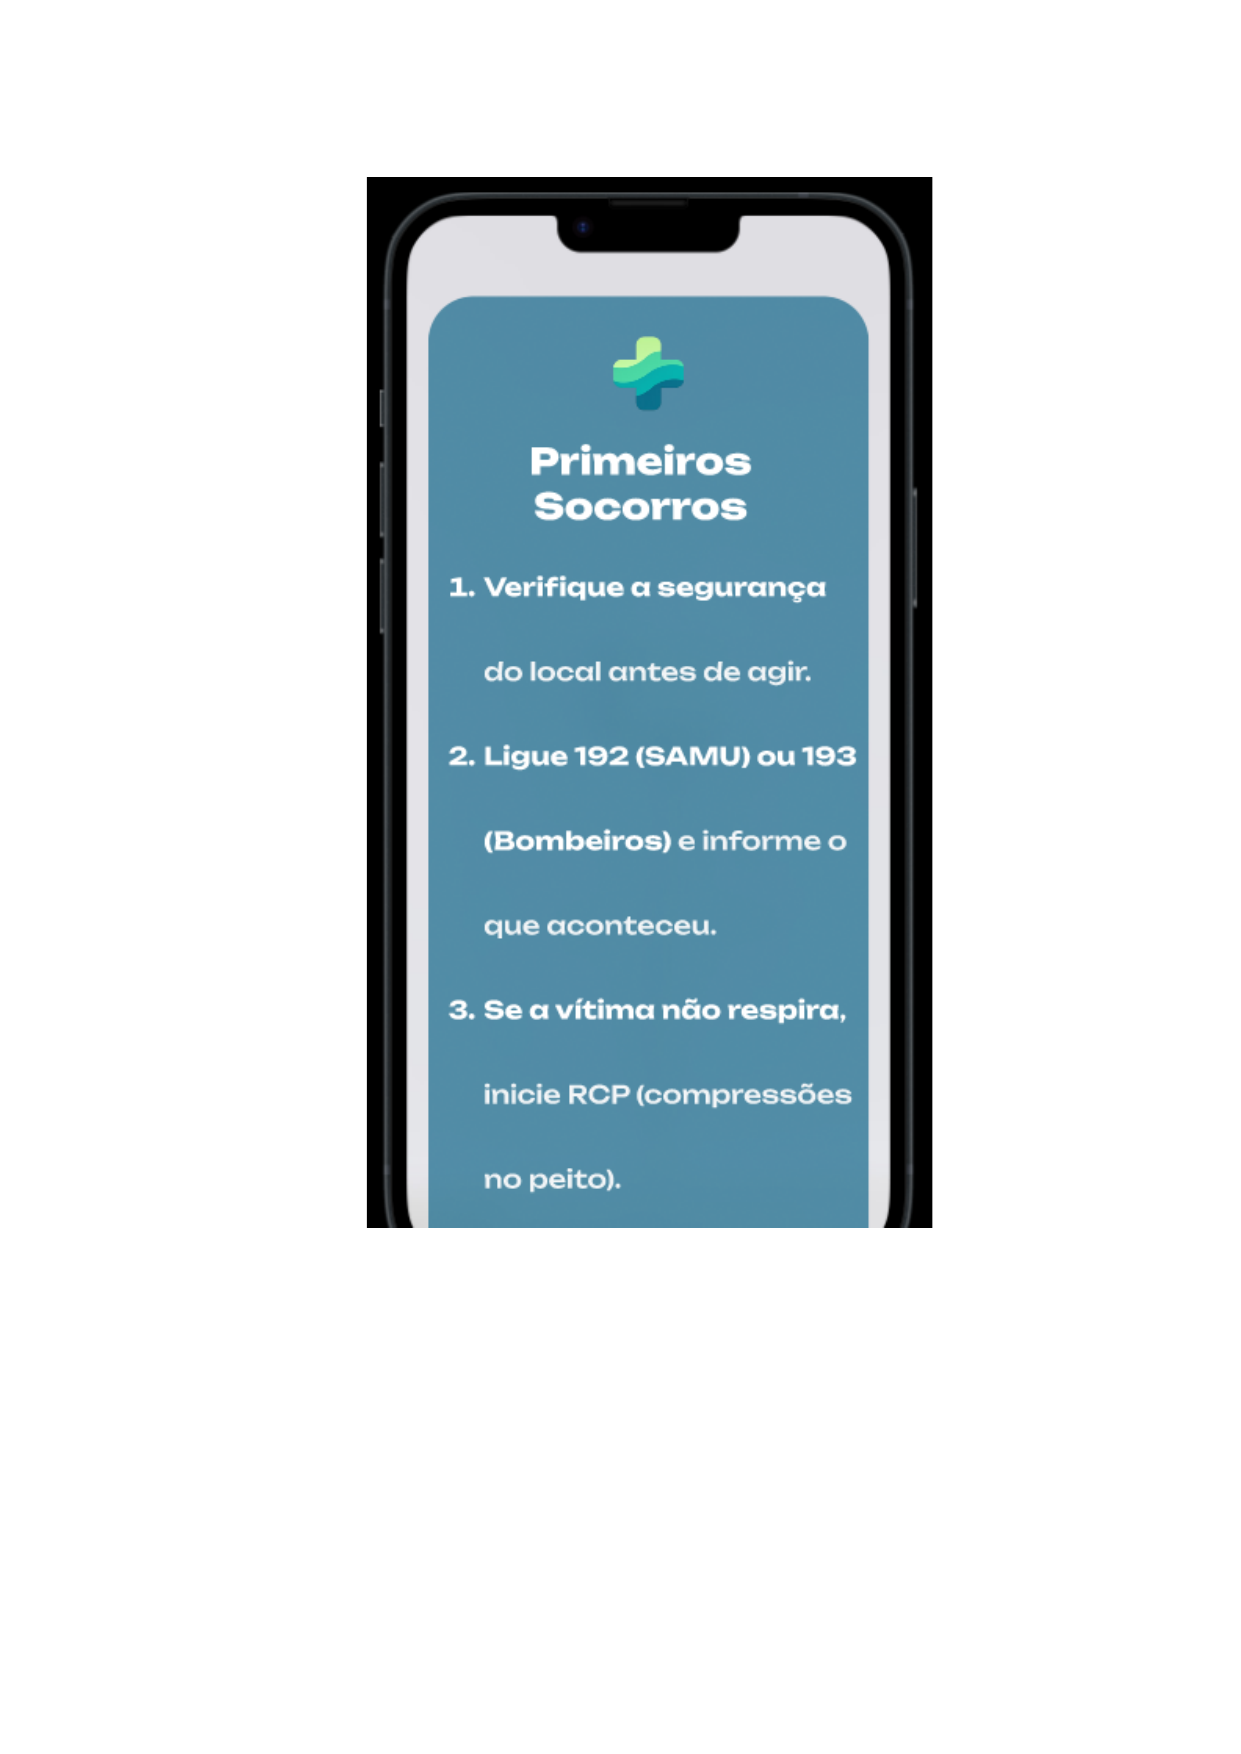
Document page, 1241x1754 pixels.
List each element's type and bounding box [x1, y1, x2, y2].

picture [366, 177, 933, 1228]
